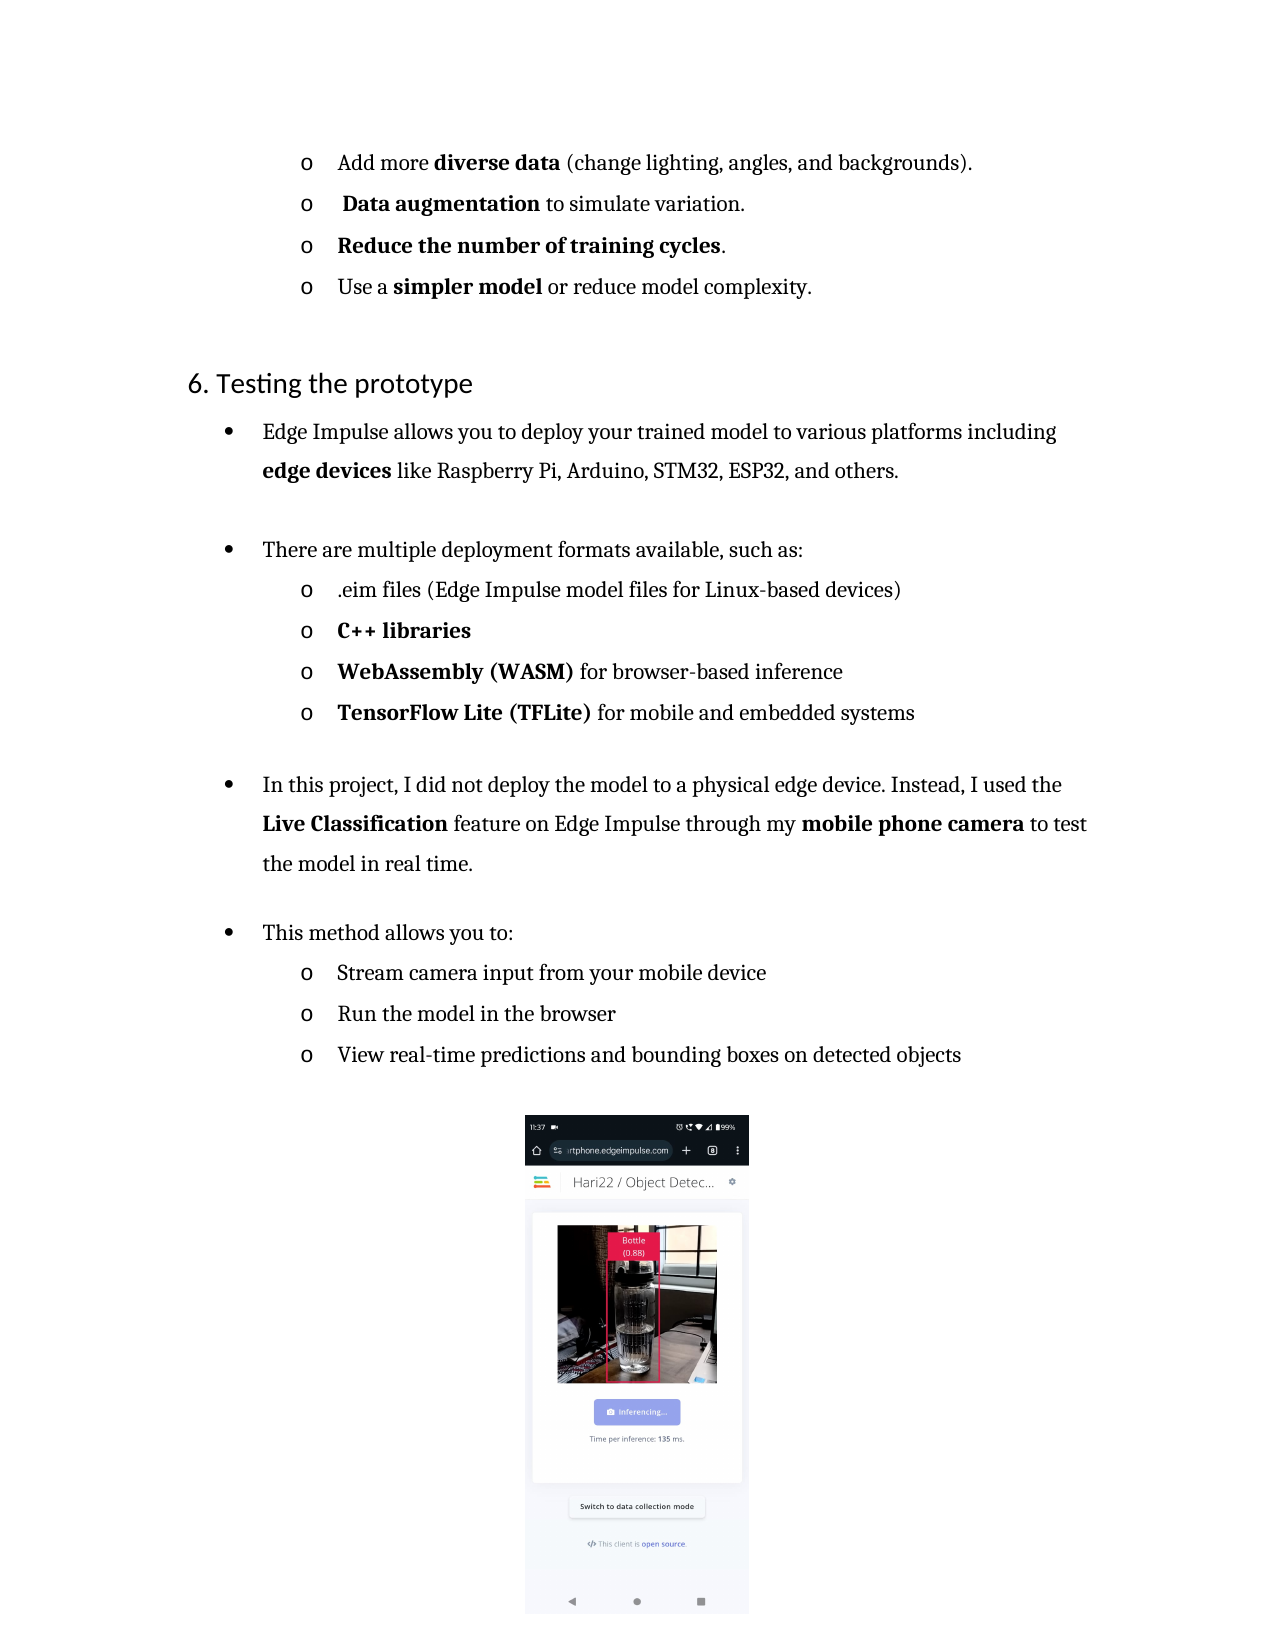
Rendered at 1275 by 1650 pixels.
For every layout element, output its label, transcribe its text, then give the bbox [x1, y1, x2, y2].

list C++ libraries [300, 618, 1087, 645]
list In this project, I did not deploy the model to a physical edge device. Instead, I used the Live Classification feature on Edge Impulse through my mobile phone camera to test the model in real time. [225, 772, 1087, 877]
list Data augmentation to simulate variation. [300, 191, 1087, 219]
list Add more diverse data (change lighting, angles, and backgrounds). [300, 150, 1087, 177]
list Use a simpler model or reduce model complexity. [300, 274, 1087, 301]
list .eim files (Edge Impulse model files for Linux-based devices) [300, 576, 1087, 604]
subtitle 6. Testing the prototype [187, 365, 1087, 401]
list View real-time predictions and bounding boxes on detected objects [300, 1042, 1087, 1070]
list This method allows you to: [225, 920, 1087, 947]
list Reduce the number of training cycles. [300, 232, 1087, 260]
list Edge Impulse allows you to deploy your trained model to various platforms including edge devices like Raspberry Pi, Arduino, STM32, ESP32, and others. [225, 418, 1087, 484]
list Run the model in the browser [300, 1001, 1087, 1028]
picture [525, 1115, 749, 1614]
list Stream camera input from your mobile device [300, 960, 1087, 987]
list WebAssembly (WASM) for browser-based inference [300, 659, 1087, 686]
list There are multiple deployment formats available, such as: [225, 537, 1087, 563]
list TensorFlow Lite (TFLite) for mobile and embedded systems [300, 700, 1087, 728]
